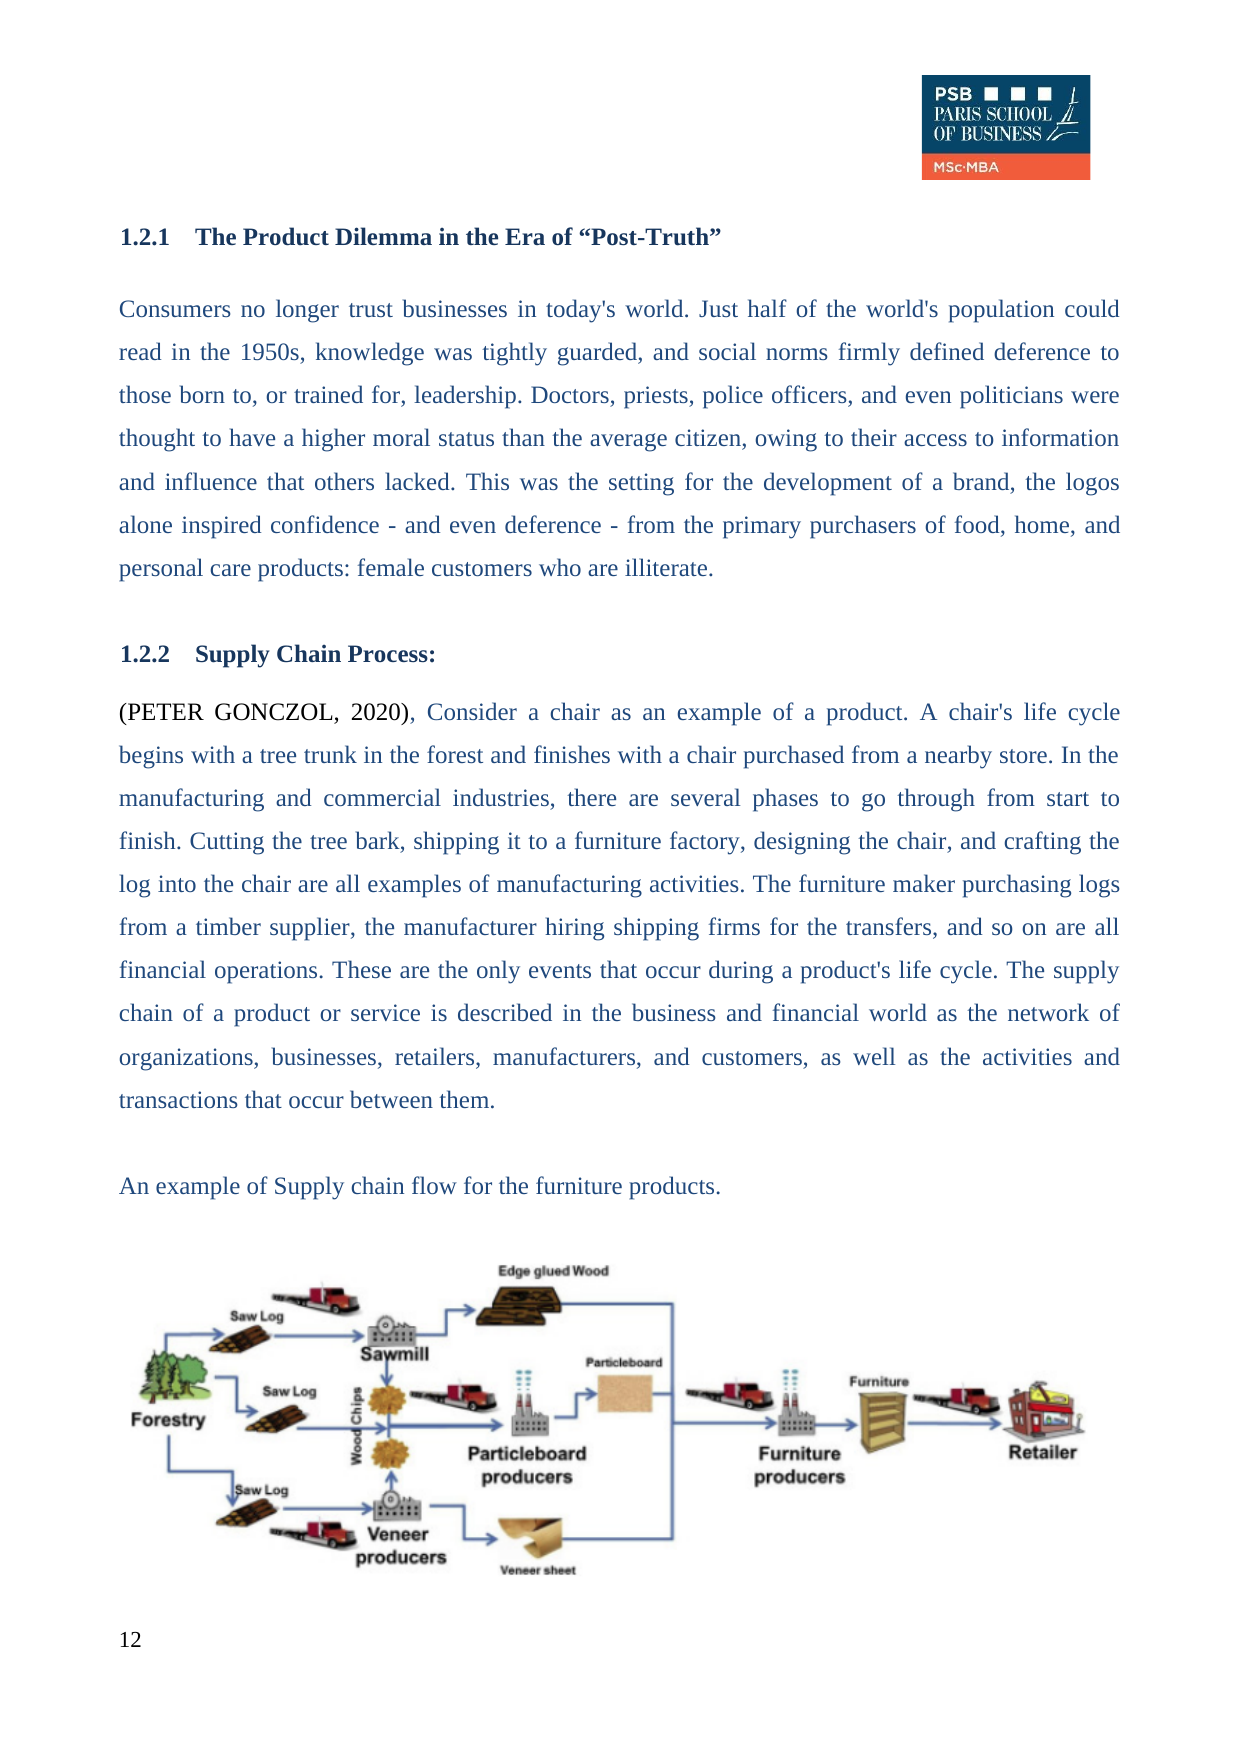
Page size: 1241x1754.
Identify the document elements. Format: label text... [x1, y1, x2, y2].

picture [118, 1214, 1122, 1604]
subtitle Supply Chain Process: [120, 639, 1121, 668]
text , Consider a chair as an example of a product. A chair's life cycle begins with a tree trunk in the forest and finishes with a chair purchased from a nearby store. In the manufacturing and commercial industries, there are several phases to go through from start to finish. Cutting the tree bark, shipping it to a furniture factory, designing the chair, and crafting the log into the chair are all examples of manufacturing activities. The furniture maker purchasing logs from a timber supplier, the manufacturer hiring shipping firms for the transfers, and so on are all financial operations. These are the only events that occur during a product's life cycle. The supply chain of a product or service is described in the business and financial world as the network of organizations, businesses, retailers, manufacturers, and customers, as well as the activities and transactions that occur between them. [119, 697, 1121, 1113]
text Consumers no longer trust businesses in today's world. Just half of the world's population could read in the 1950s, knowledge was tightly guarded, and social norms firmly defined deference to those born to, or trained for, leadership. Doctors, priests, police officers, and even politicians were thought to have a higher moral status than the average citizen, owing to their access to information and influence that others lacked. This was the setting for the development of a brand, the logos alone inspired confidence - and even deference - from the primary purchasers of food, home, and personal care products: female customers who are illiterate. [119, 294, 1121, 582]
text An example of Supply chain flow for the furniture products. [119, 1171, 1121, 1200]
subtitle The Product Dilemma in the Era of “Post-Truth” [120, 222, 1121, 251]
picture [921, 75, 1091, 180]
